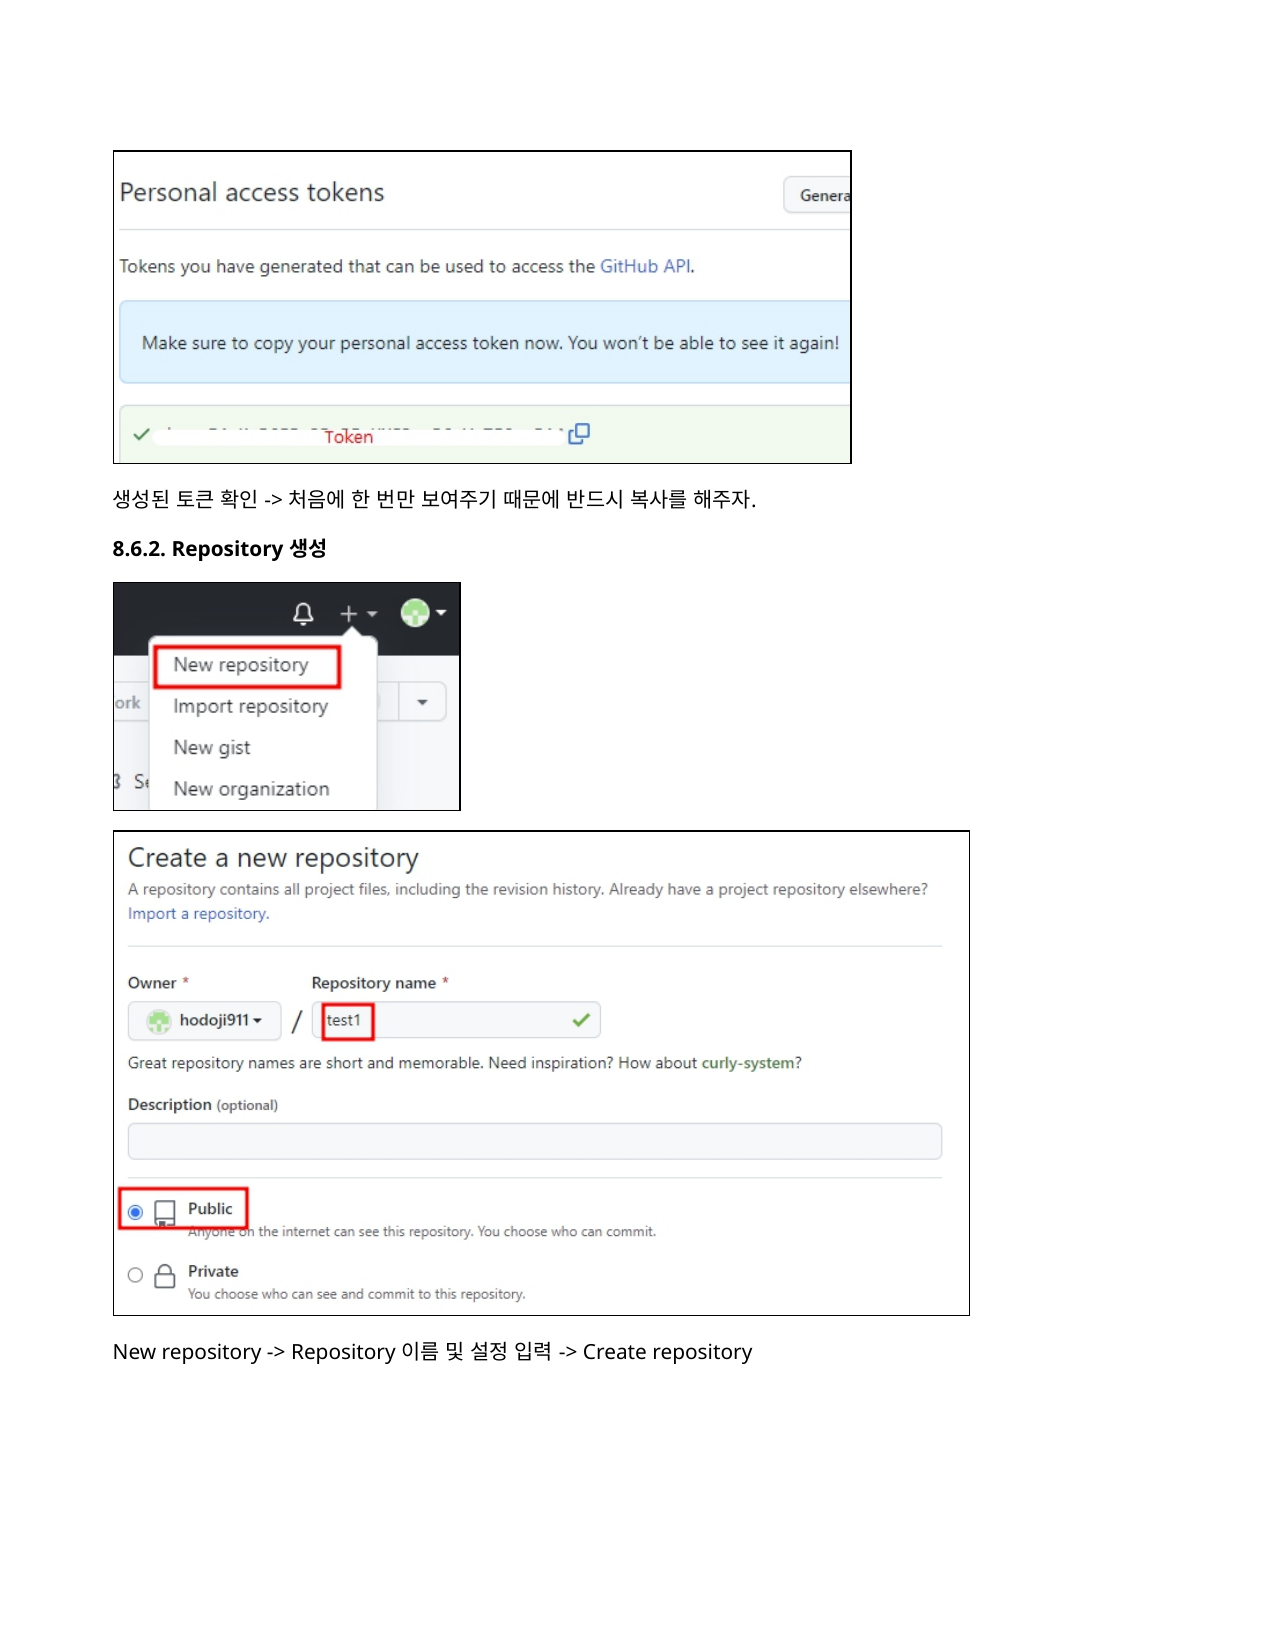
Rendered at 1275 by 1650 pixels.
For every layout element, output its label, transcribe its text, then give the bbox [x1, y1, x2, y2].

subtitle 8.6.2. Repository 생성 [112, 532, 1162, 563]
picture [114, 832, 969, 1315]
text 생성된 토큰 확인 -> 처음에 한 번만 보여주기 때문에 반드시 복사를 해주자. [112, 483, 1162, 513]
picture [114, 152, 850, 463]
picture [114, 583, 459, 810]
text New repository -> Repository 이름 및 설정 입력 -> Create repository [112, 1335, 1162, 1365]
